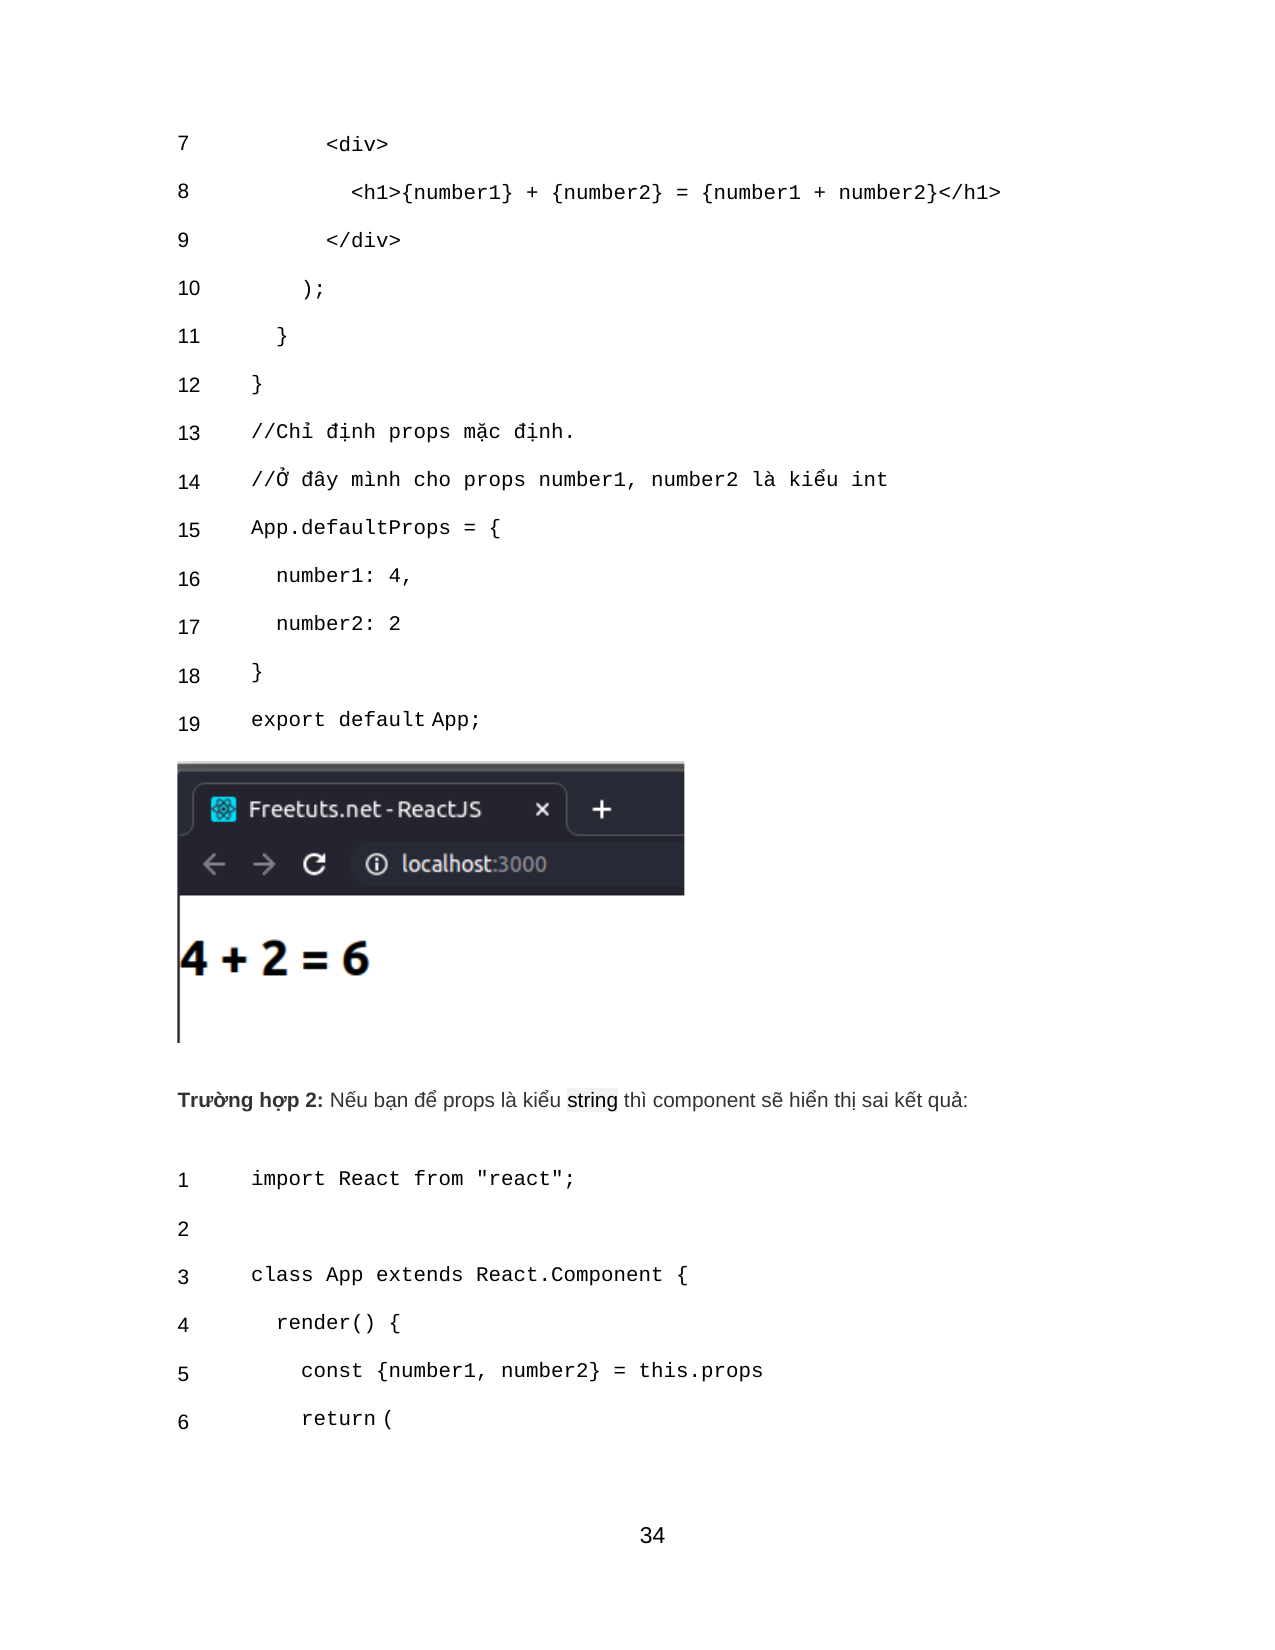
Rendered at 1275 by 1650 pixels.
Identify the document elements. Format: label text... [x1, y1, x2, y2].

text Trường hợp 2: Nếu bạn để props là kiểu string thì component sẽ hiển thị sai kết quả: [618, 1088, 1127, 1112]
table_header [177, 1156, 251, 1460]
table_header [177, 118, 251, 761]
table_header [251, 1156, 1260, 1460]
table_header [251, 118, 1260, 761]
picture [177, 761, 685, 1043]
text Trường hợp 2: Nếu bạn để props là kiểu string thì component sẽ hiển thị sai kết quả: [177, 1088, 567, 1112]
